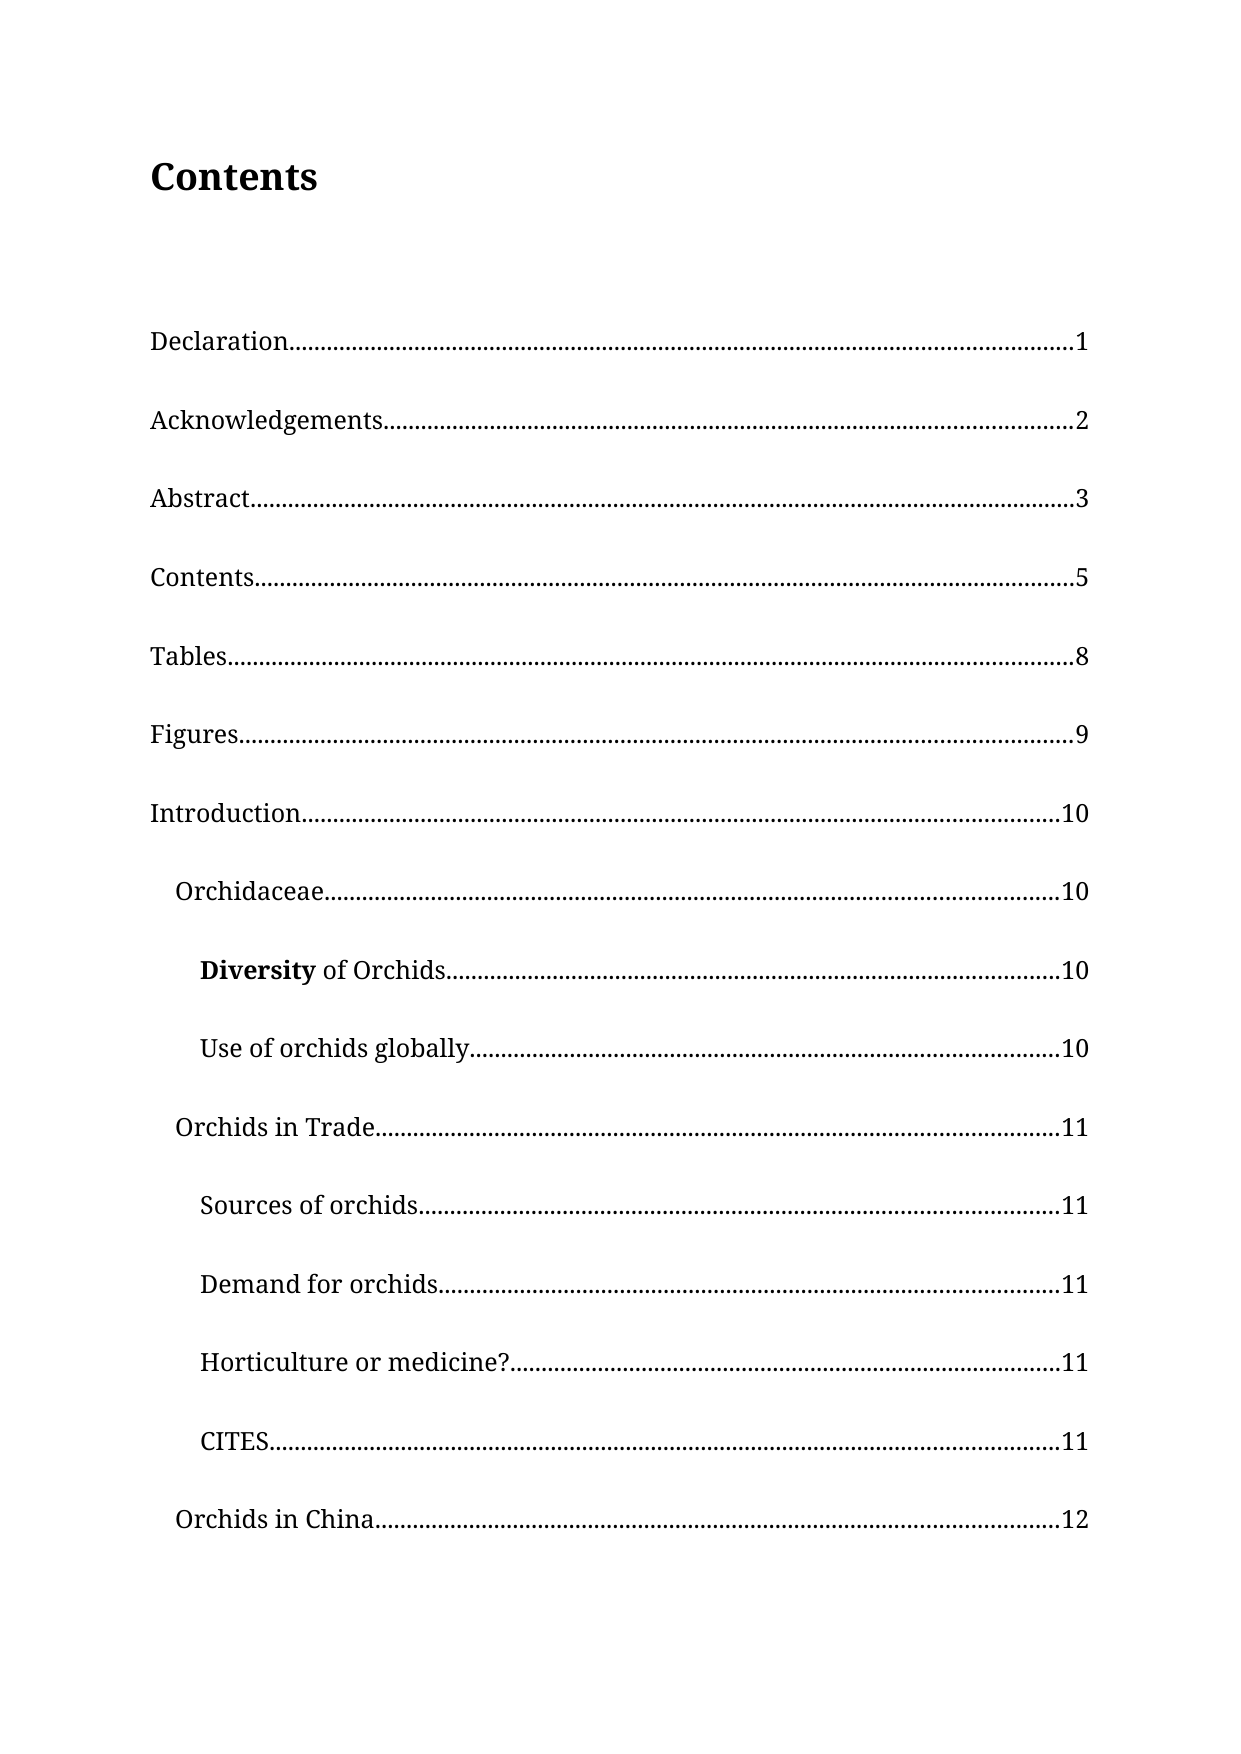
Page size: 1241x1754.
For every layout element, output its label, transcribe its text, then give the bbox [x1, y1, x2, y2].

subtitle Contents [150, 150, 1090, 201]
